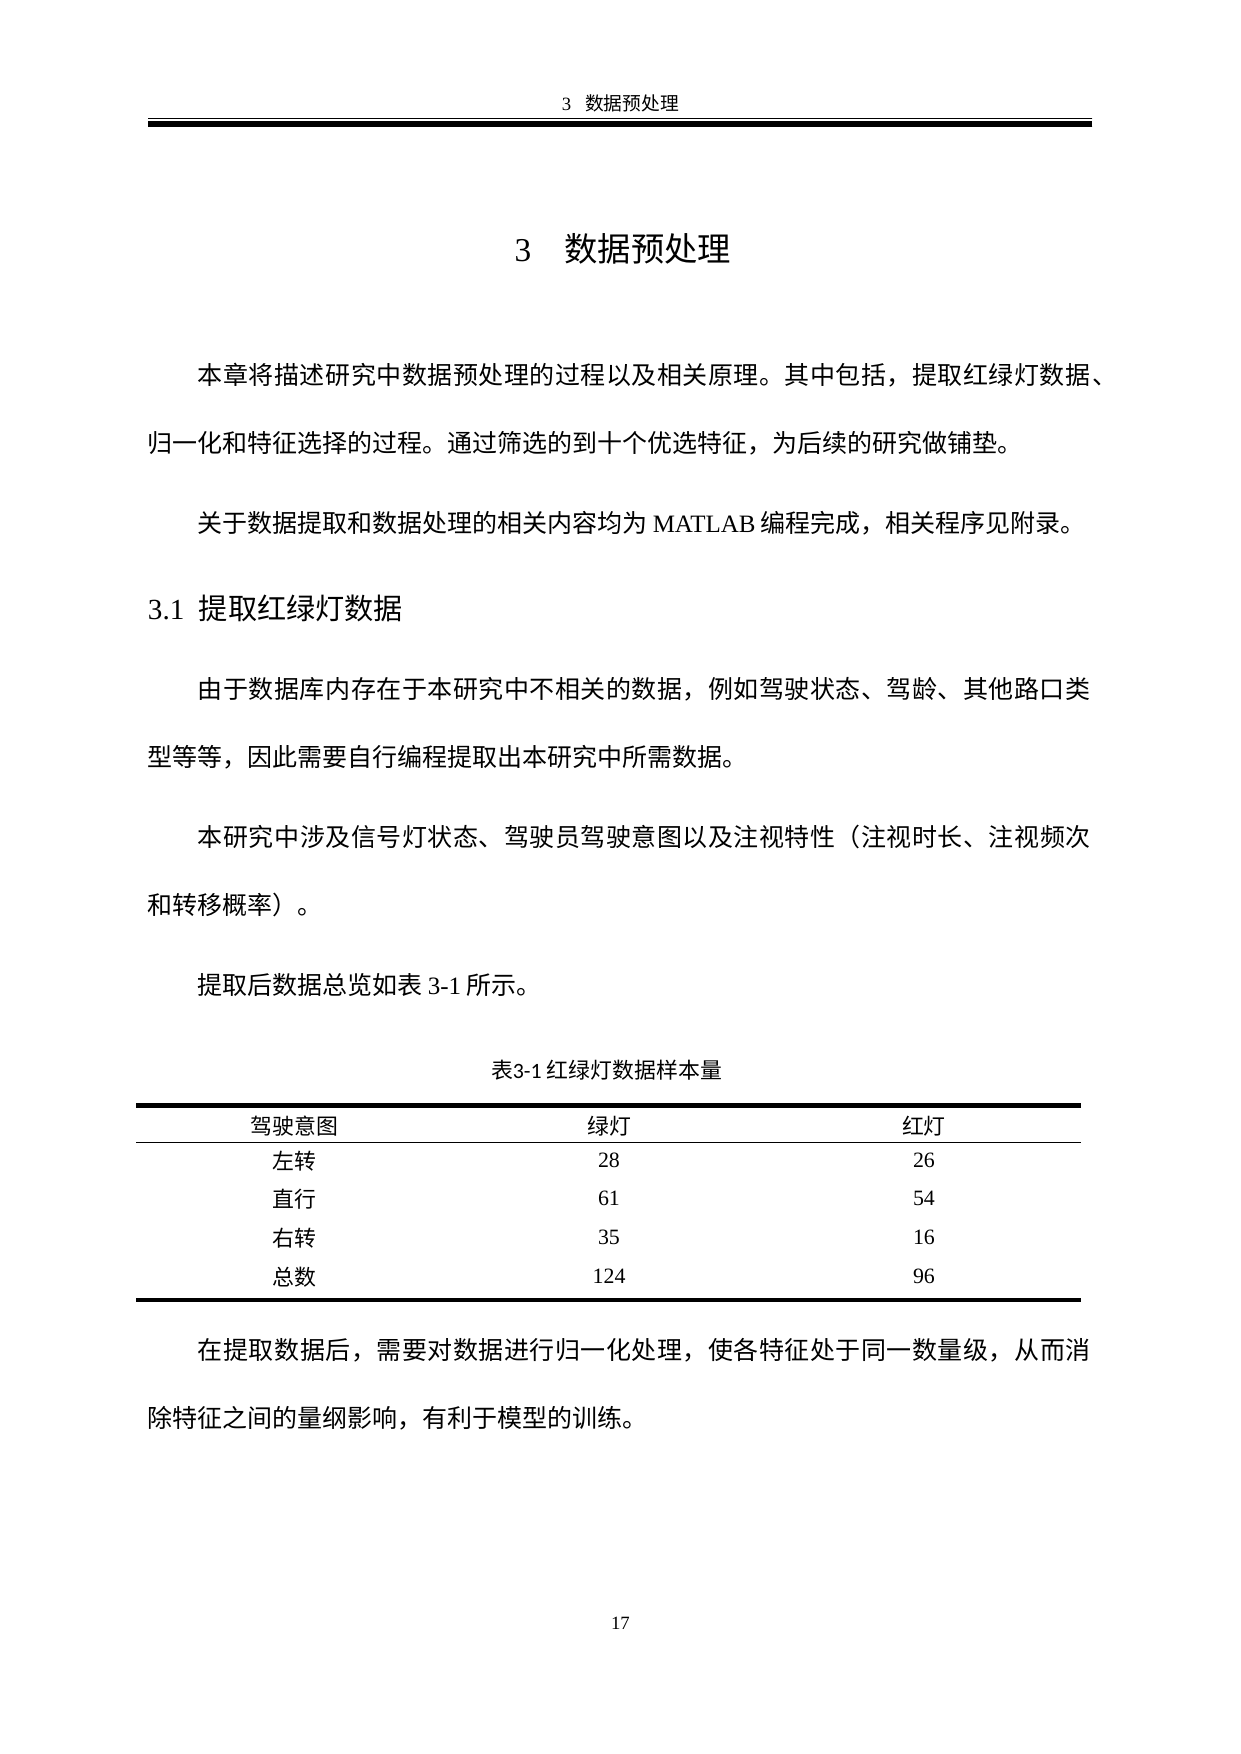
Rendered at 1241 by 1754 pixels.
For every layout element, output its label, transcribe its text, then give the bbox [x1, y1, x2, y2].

subtitle 红绿灯数据样本量 [148, 1052, 1092, 1086]
table_cell 54 [766, 1181, 1081, 1220]
table_cell 28 [451, 1143, 766, 1181]
title 数据预处理 [148, 213, 1092, 281]
table_cell 35 [451, 1220, 766, 1259]
table_header 红灯 [766, 1108, 1081, 1142]
table_cell 96 [766, 1259, 1081, 1298]
table_cell 直行 [136, 1181, 451, 1220]
text 关于数据提取和数据处理的相关内容均为MATLAB编程完成，相关程序见附录。 [148, 488, 1092, 556]
table_cell 右转 [136, 1220, 451, 1259]
text 提取后数据总览如表3-1所示。 [148, 950, 1092, 1018]
table_cell 16 [766, 1220, 1081, 1259]
table_cell 61 [451, 1181, 766, 1220]
text 本研究中涉及信号灯状态、驾驶员驾驶意图以及注视特性（注视时长、注视频次和转移概率）。 [148, 802, 1092, 937]
subtitle 提取红绿灯数据 [148, 573, 1092, 641]
table_cell 26 [766, 1143, 1081, 1181]
table_header 绿灯 [451, 1108, 766, 1142]
table_header 驾驶意图 [136, 1108, 451, 1142]
table_cell 总数 [136, 1259, 451, 1298]
text 由于数据库内存在于本研究中不相关的数据，例如驾驶状态、驾龄、其他路口类型等等，因此需要自行编程提取出本研究中所需数据。 [148, 653, 1092, 789]
text 在提取数据后，需要对数据进行归一化处理，使各特征处于同一数量级，从而消除特征之间的量纲影响，有利于模型的训练。 [148, 1315, 1092, 1451]
table_cell 左转 [136, 1143, 451, 1181]
table_cell 124 [451, 1259, 766, 1298]
text 本章将描述研究中数据预处理的过程以及相关原理。其中包括，提取红绿灯数据、归一化和特征选择的过程。通过筛选的到十个优选特征，为后续的研究做铺垫。 [148, 340, 1092, 476]
